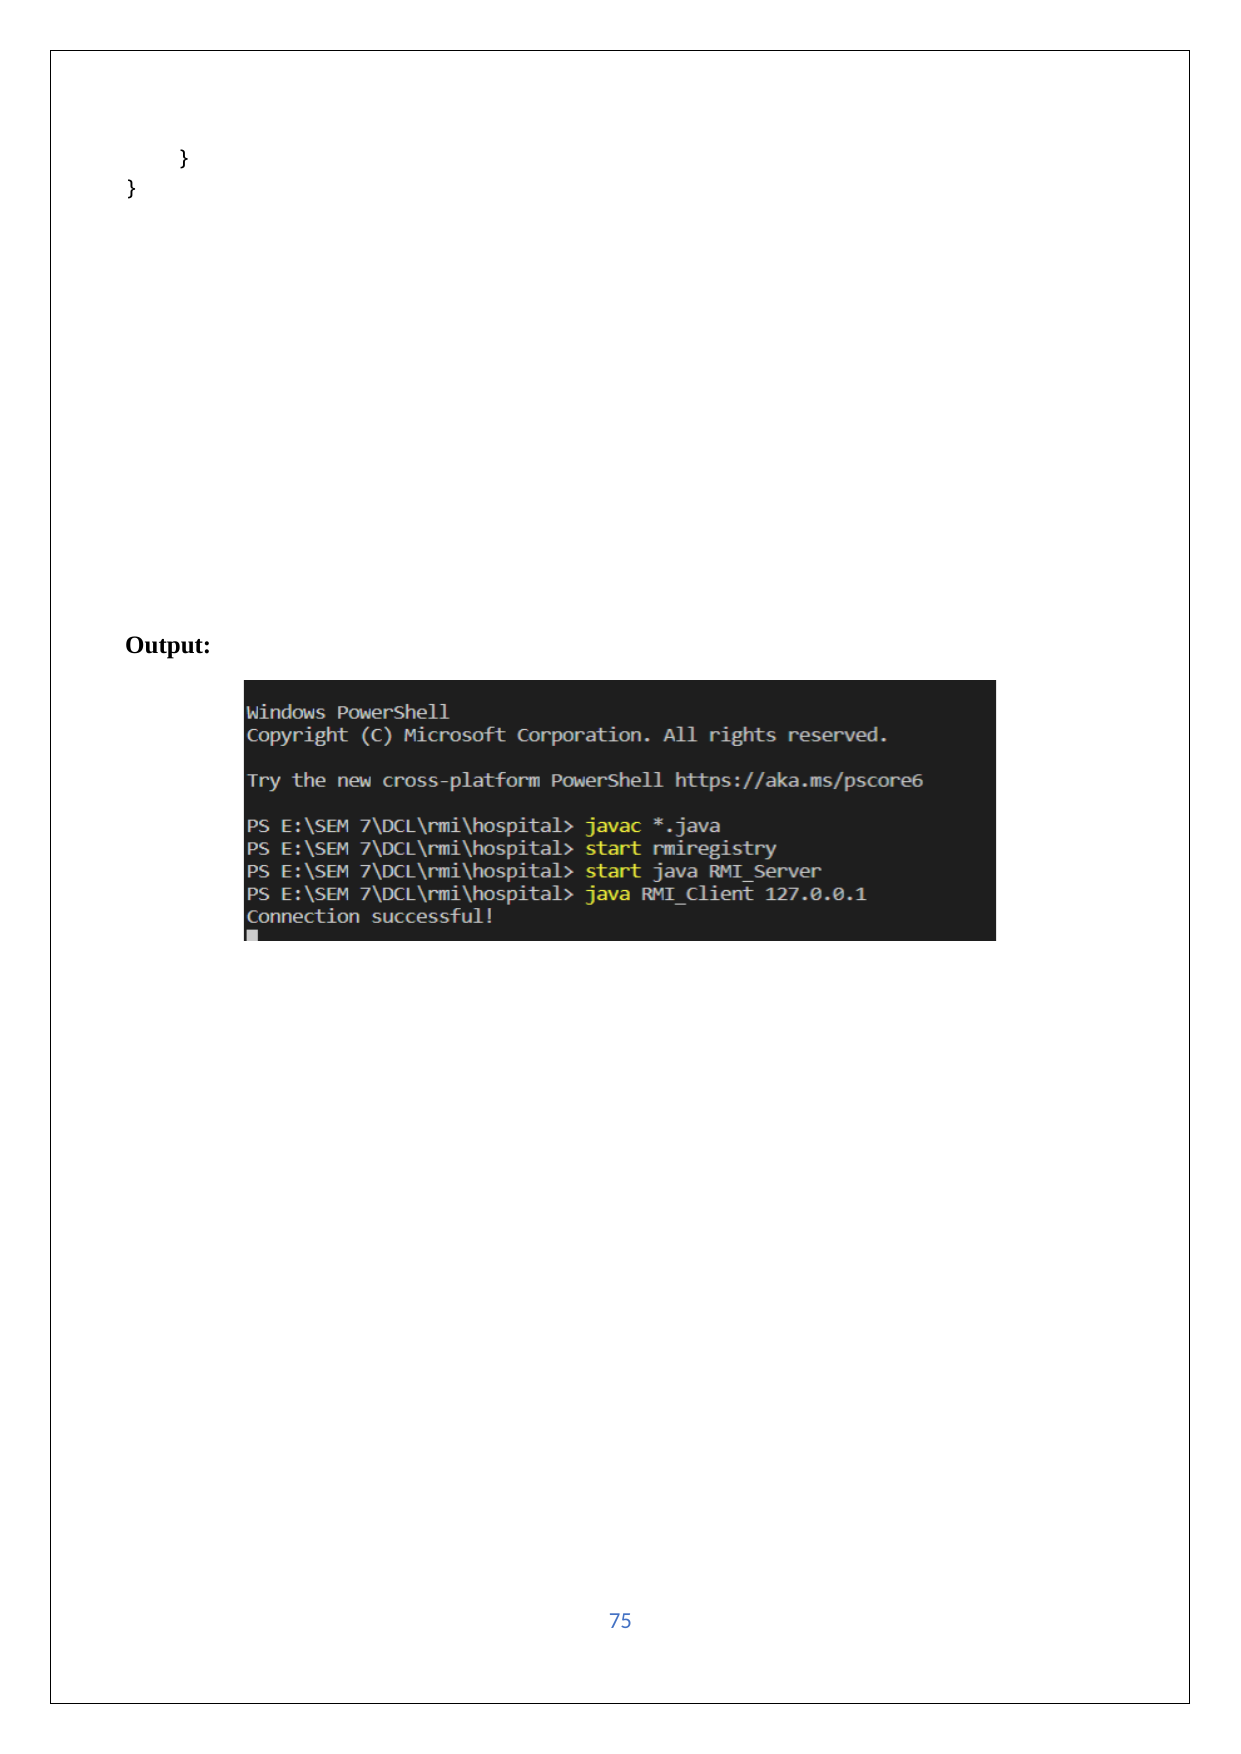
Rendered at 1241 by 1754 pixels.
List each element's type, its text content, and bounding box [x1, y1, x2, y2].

text Output: [125, 631, 1115, 659]
picture [243, 680, 997, 941]
text } [125, 142, 1115, 171]
text } [125, 171, 1115, 201]
